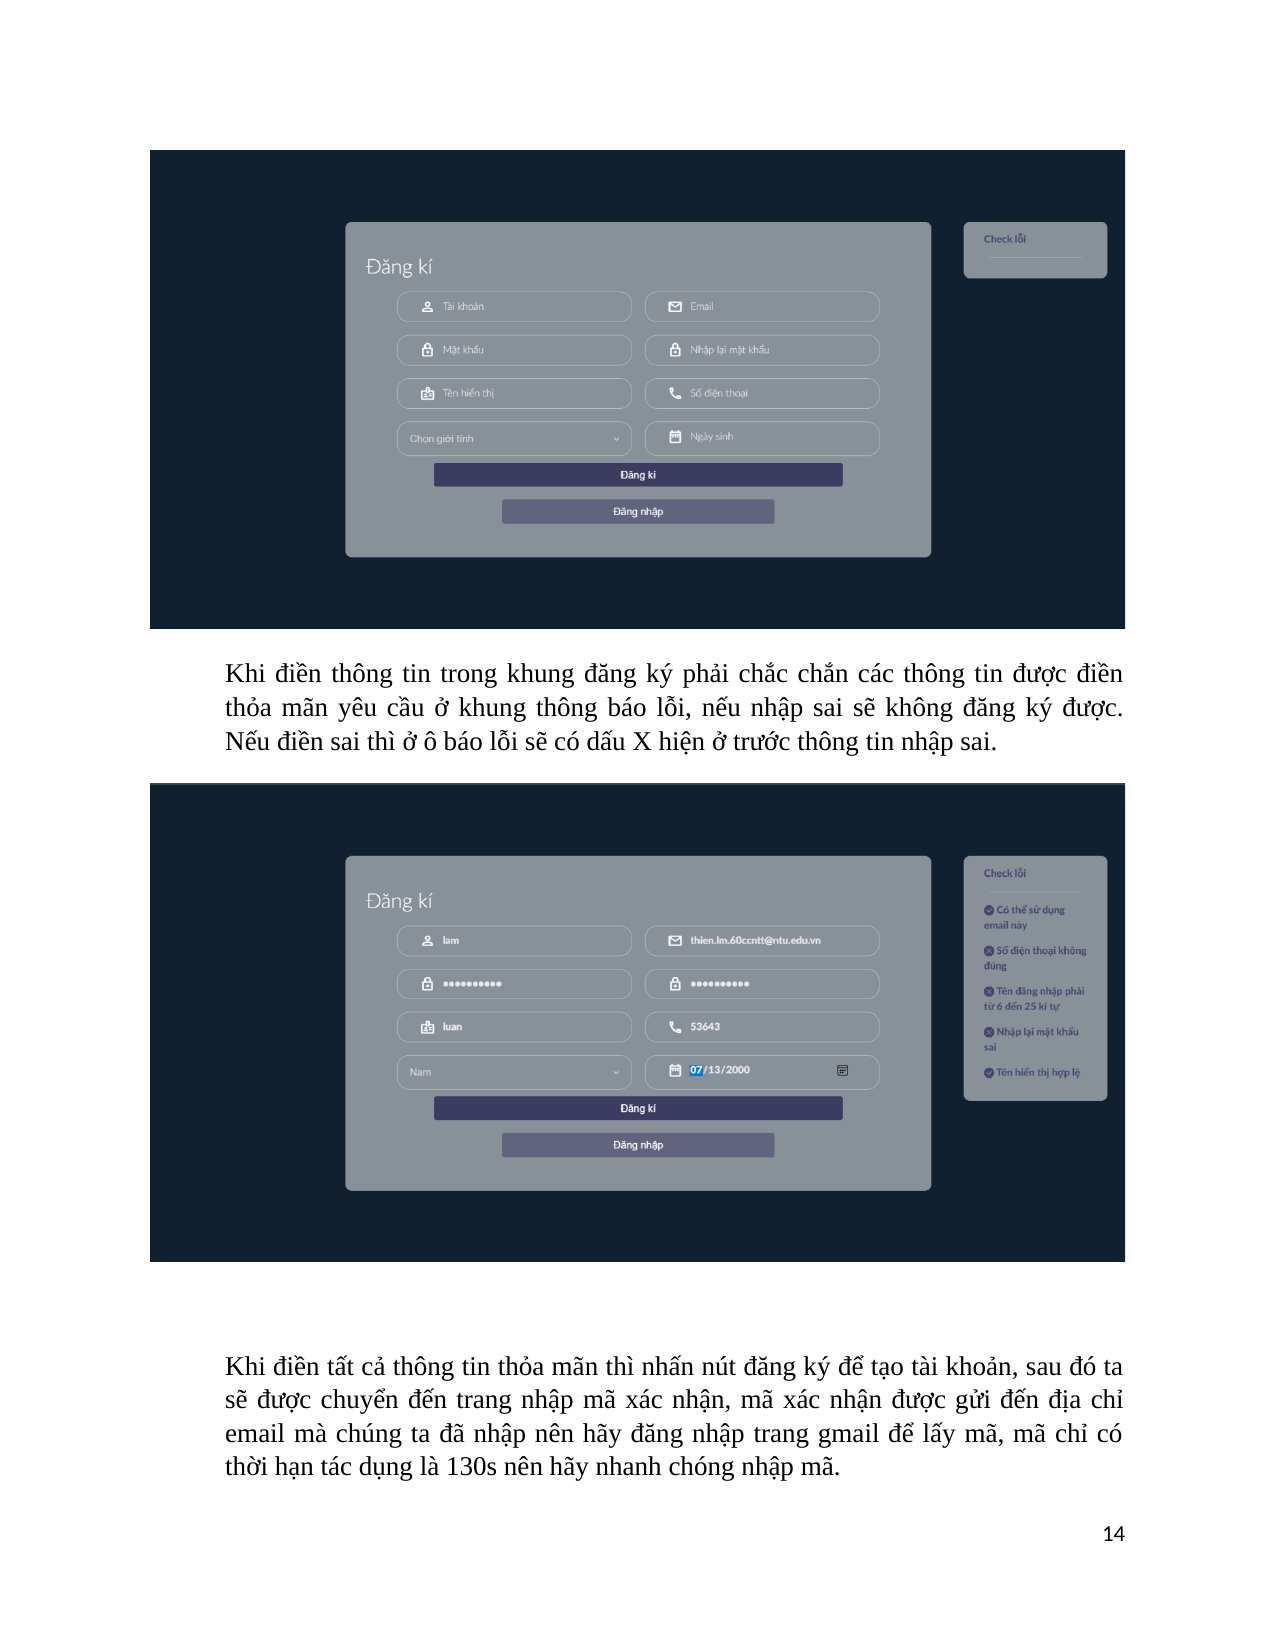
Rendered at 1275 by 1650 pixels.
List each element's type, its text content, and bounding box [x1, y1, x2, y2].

text Khi điền tất cả thông tin thỏa mãn thì nhấn nút đăng ký để tạo tài khoản, sau đó ta sẽ được chuyển đến trang nhập mã xác nhận, mã xác nhận được gửi đến địa chỉ email mà chúng ta đã nhập nên hãy đăng nhập trang gmail để lấy mã, mã chỉ có thời hạn tác dụng là 130s nên hãy nhanh chóng nhập mã. [225, 1350, 1125, 1481]
picture [150, 150, 1125, 629]
picture [150, 783, 1125, 1262]
text Khi điền thông tin trong khung đăng ký phải chắc chắn các thông tin được điền thỏa mãn yêu cầu ở khung thông báo lỗi, nếu nhập sai sẽ không đăng ký được. Nếu điền sai thì ở ô báo lỗi sẽ có dấu X hiện ở trước thông tin nhập sai. [225, 657, 1125, 756]
